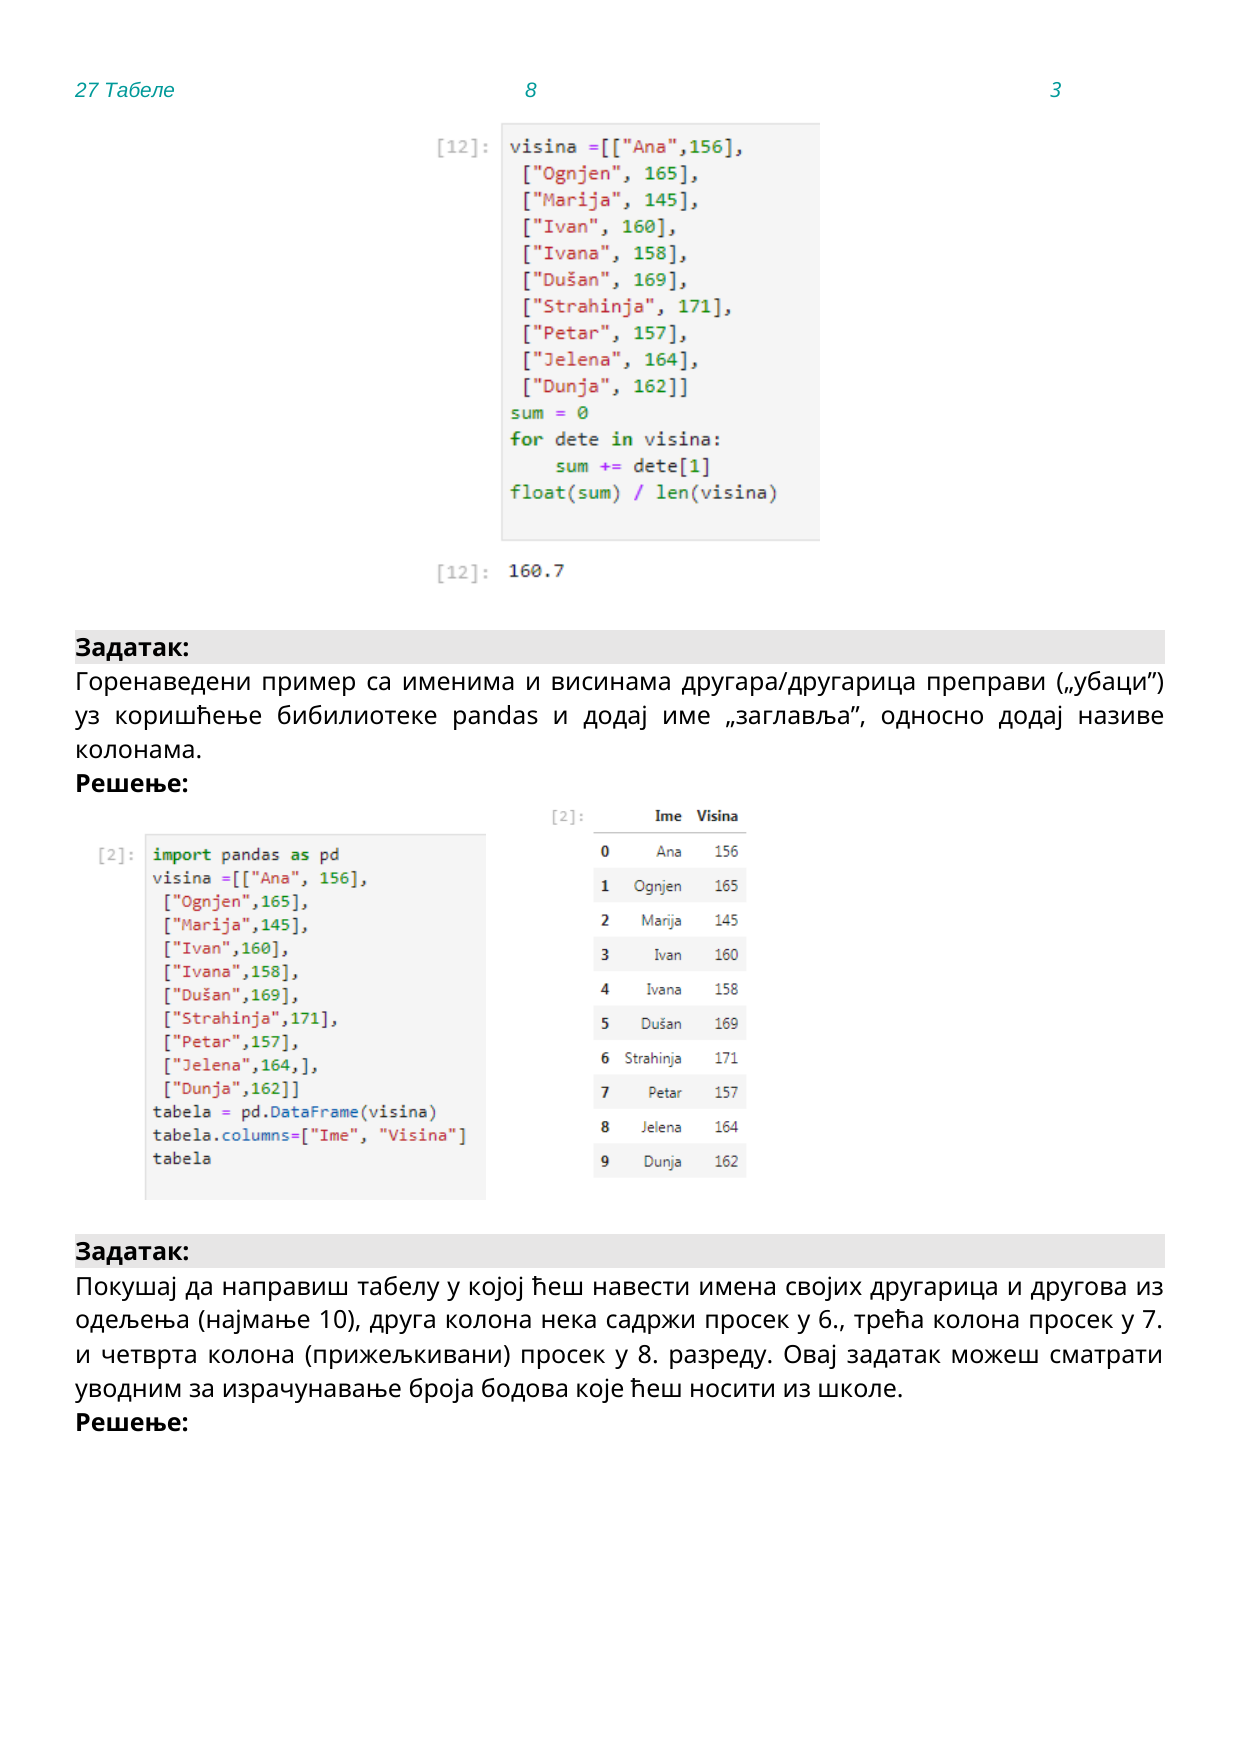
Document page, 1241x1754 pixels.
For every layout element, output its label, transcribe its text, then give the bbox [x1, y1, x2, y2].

text Горенаведени пример са именима и висинама другара/другарица преправи („убаци”) уз коришћење бибилиотеке pandas и додај име „заглавља”, односно додај називе колонама. [75, 664, 1165, 766]
picture [75, 819, 486, 1200]
text Задатак: [75, 630, 1165, 664]
text Покушај да направиш табелу у којој ћеш навести имена својих другарица и другова из одељења (најмање 10), друга колона нека садржи просек у 6., трећа колона просек у 7. и четврта колона (прижељкивани) просек у 8. разреду. Овај задатак можеш сматрати уводним за израчунавање броја бодова које ћеш носити из школе. [75, 1268, 1165, 1404]
text Решење: [75, 1404, 1165, 1438]
picture [537, 800, 824, 1200]
picture [420, 103, 820, 596]
text Задатак: [75, 1234, 1165, 1268]
text Решење: [75, 766, 1165, 800]
